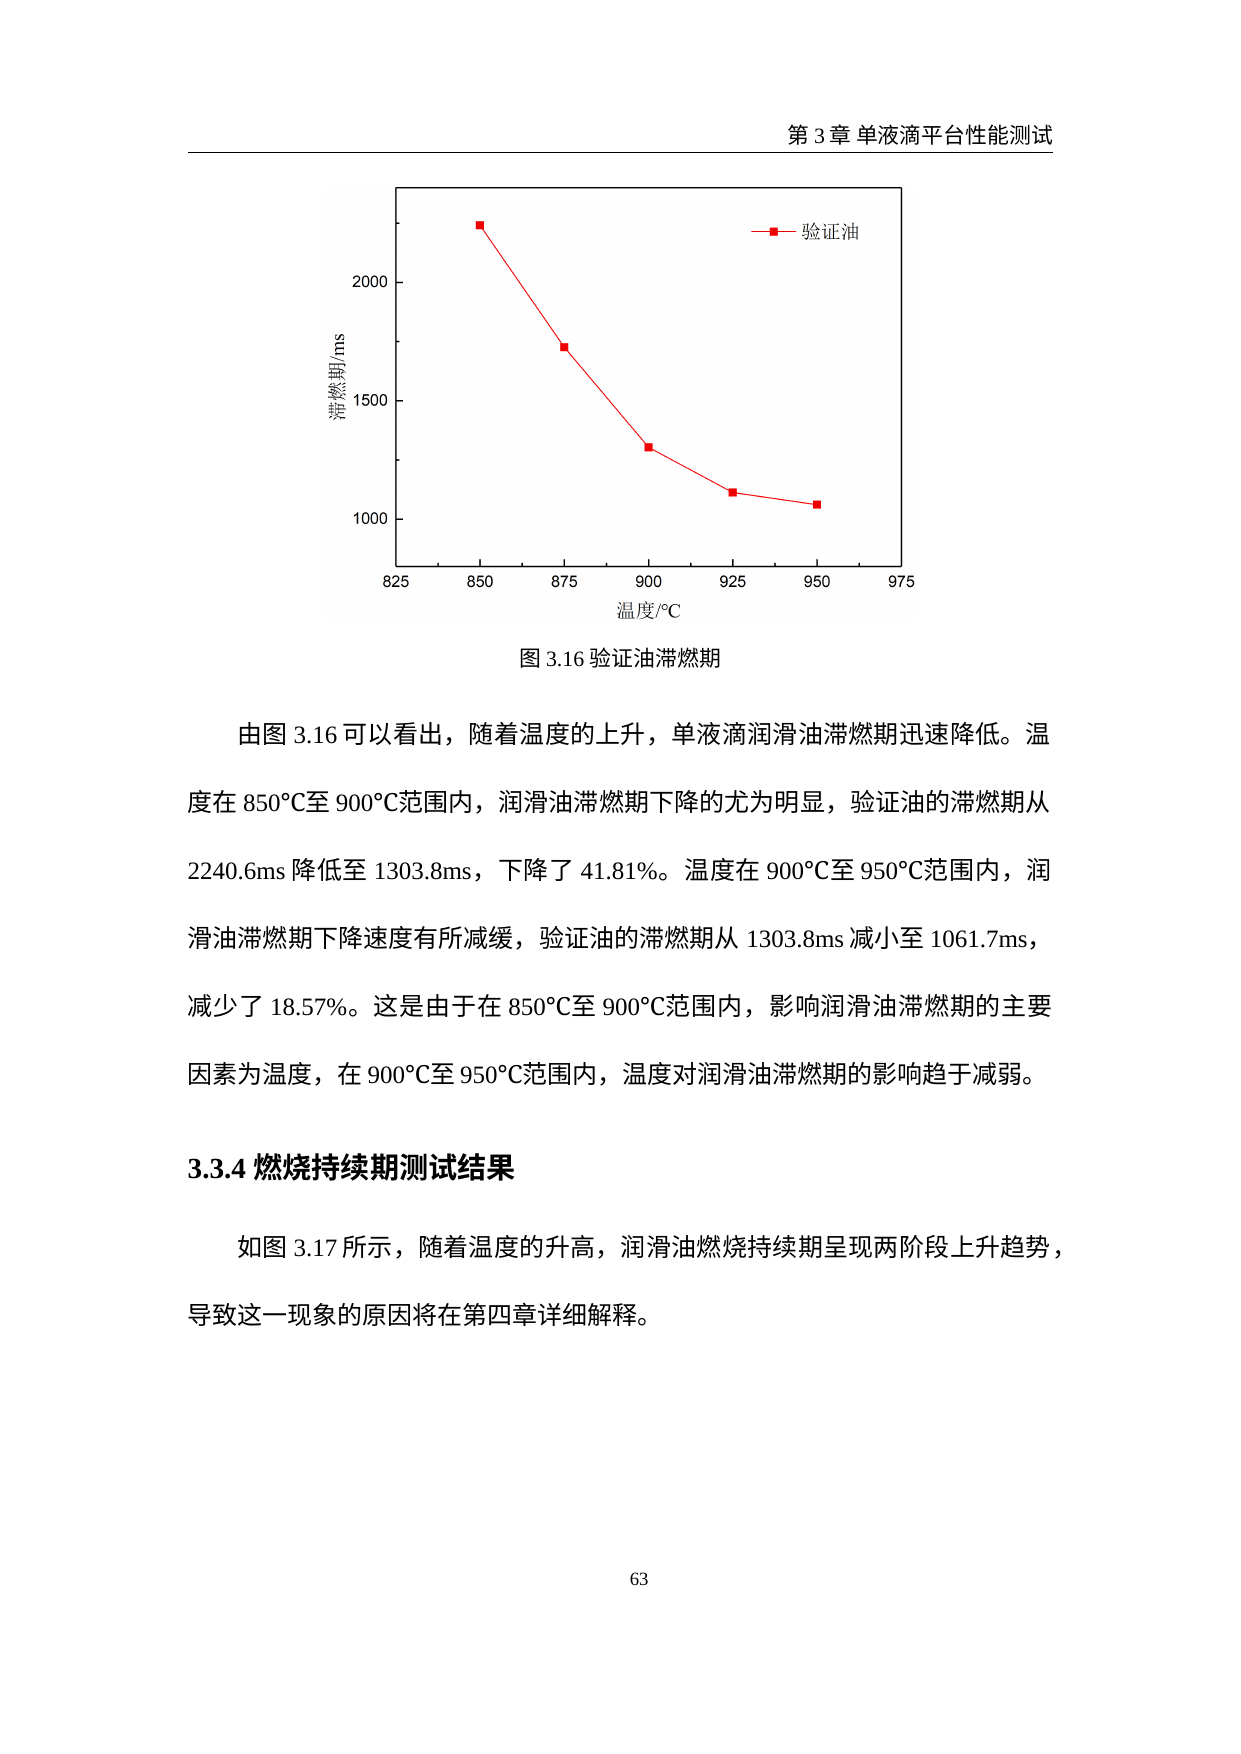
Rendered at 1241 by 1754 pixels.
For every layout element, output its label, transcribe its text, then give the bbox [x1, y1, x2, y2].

text 如图3.17所示，随着温度的升高，润滑油燃烧持续期呈现两阶段上升趋势，导致这一现象的原因将在第四章详细解释。 [187, 1212, 1053, 1348]
picture [325, 186, 916, 623]
text 由图3.16可以看出，随着温度的上升，单液滴润滑油滞燃期迅速降低。温度在850℃至900℃范围内，润滑油滞燃期下降的尤为明显，验证油的滞燃期从2240.6ms降低至1303.8ms，下降了41.81%。温度在900℃至950℃范围内，润滑油滞燃期下降速度有所减缓，验证油的滞燃期从1303.8ms减小至1061.7ms，减少了18.57%。这是由于在850℃至900℃范围内，影响润滑油滞燃期的主要因素为温度，在900℃至950℃范围内，温度对润滑油滞燃期的影响趋于减弱。 [187, 699, 1053, 1107]
subtitle 3.3.4 燃烧持续期测试结果 [187, 1132, 1053, 1199]
text 图3.16 验证油滞燃期 [187, 640, 1053, 674]
